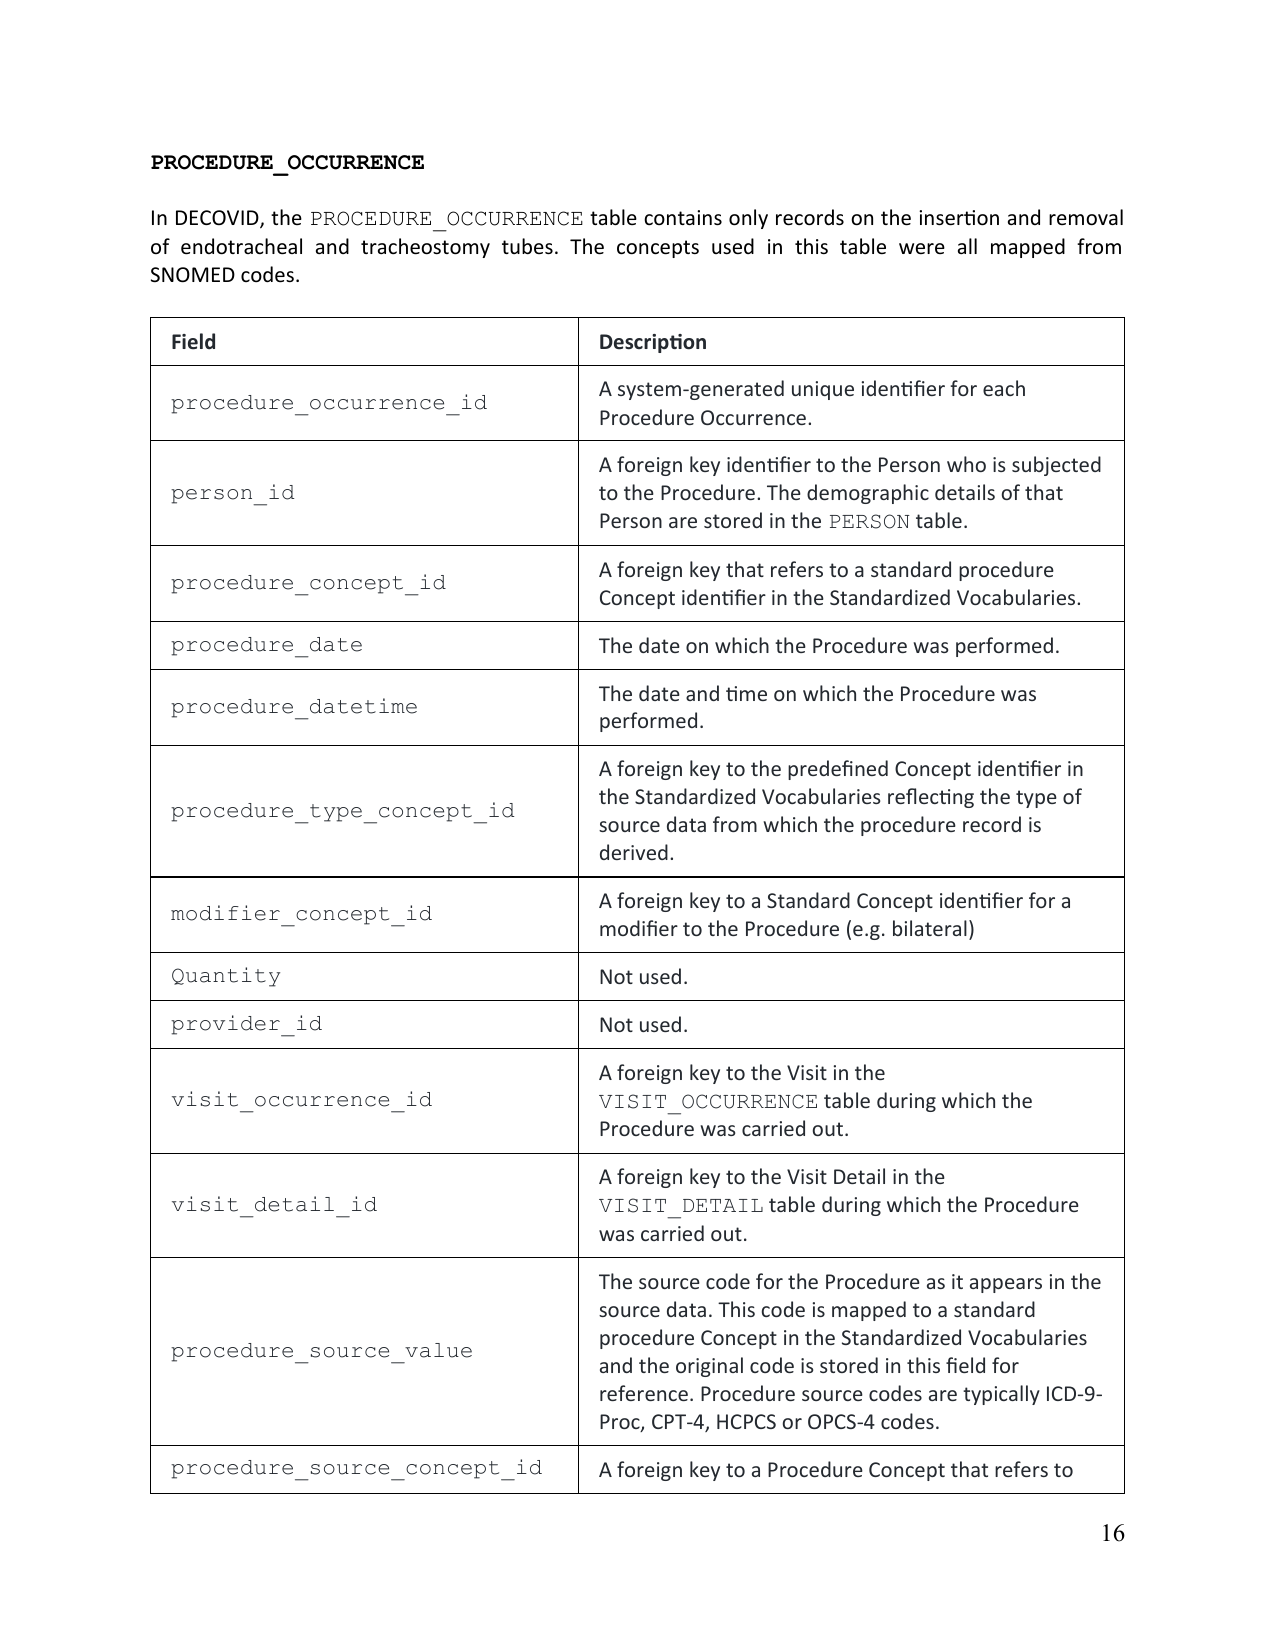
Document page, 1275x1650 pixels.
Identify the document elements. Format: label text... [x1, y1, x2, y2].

table_cell procedure_datetime [151, 670, 578, 744]
table_cell The date on which the Procedure was performed. [579, 622, 1124, 669]
table_cell The source code for the Procedure as it appears in the source data. This code is mapped to a standard procedure Concept in the Standardized Vocabularies and the original code is stored in this field for reference. Procedure source codes are typically ICD-9-Proc, CPT-4, HCPCS or OPCS-4 codes. [579, 1258, 1124, 1445]
table_cell A foreign key to a Standard Concept identifier for a modifier to the Procedure (e.g. bilateral) [579, 878, 1124, 952]
table_cell Not used. [579, 1001, 1124, 1048]
table_header Field [151, 318, 578, 364]
table_cell person_id [151, 441, 578, 545]
table_cell procedure_concept_id [151, 546, 578, 621]
table_cell The date and time on which the Procedure was performed. [579, 670, 1124, 744]
table_cell A foreign key to the Visit in the VISIT_OCCURRENCE table during which the Procedure was carried out. [579, 1049, 1124, 1152]
table_cell procedure_source_value [151, 1258, 578, 1445]
table_cell Not used. [579, 953, 1124, 1000]
table_cell procedure_type_concept_id [151, 746, 578, 876]
table_cell Quantity [151, 953, 578, 1000]
table_cell A foreign key that refers to a standard procedure Concept identifier in the Standardized Vocabularies. [579, 546, 1124, 621]
table_cell visit_detail_id [151, 1154, 578, 1257]
text PROCEDURE_OCCURRENCE [150, 150, 1125, 176]
table_cell procedure_source_concept_id [151, 1446, 578, 1493]
table_cell modifier_concept_id [151, 878, 578, 952]
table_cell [579, 1446, 1124, 1493]
table_cell A foreign key to the Visit Detail in the VISIT_DETAIL table during which the Procedure was carried out. [579, 1154, 1124, 1257]
table_header Description [579, 318, 1124, 364]
table_cell A foreign key identifier to the Person who is subjected to the Procedure. The demographic details of that Person are stored in the PERSON table. [579, 441, 1124, 545]
table_cell procedure_date [151, 622, 578, 669]
table_cell procedure_occurrence_id [151, 366, 578, 440]
table_cell A system-generated unique identifier for each Procedure Occurrence. [579, 366, 1124, 440]
table_cell provider_id [151, 1001, 578, 1048]
text In DECOVID, the PROCEDURE_OCCURRENCE table contains only records on the insertion and removal of endotracheal and tracheostomy tubes. The concepts used in this table were all mapped from SNOMED codes. [150, 204, 1125, 289]
table_cell A foreign key to the predefined Concept identifier in the Standardized Vocabularies reflecting the type of source data from which the procedure record is derived. [579, 746, 1124, 876]
table_cell visit_occurrence_id [151, 1049, 578, 1152]
